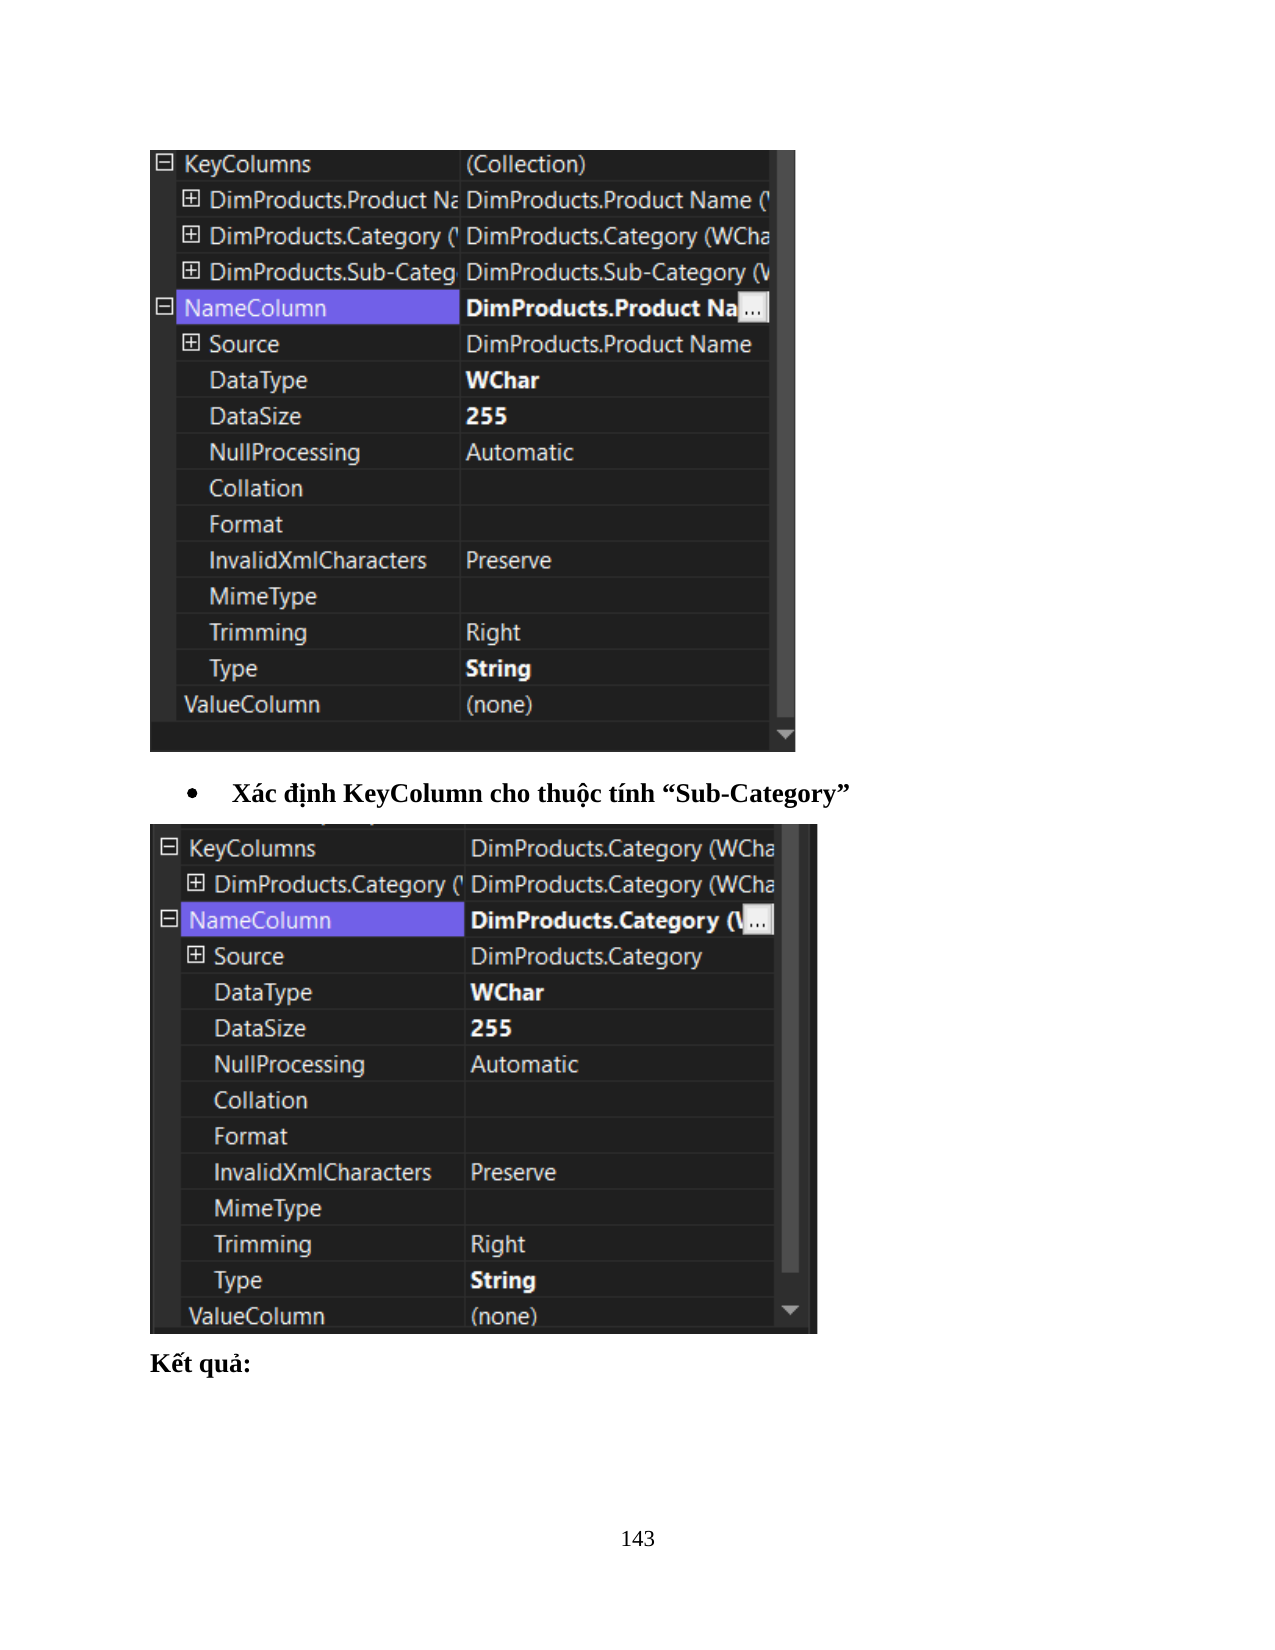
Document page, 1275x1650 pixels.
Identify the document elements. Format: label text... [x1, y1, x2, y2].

picture [150, 824, 818, 1334]
picture [150, 150, 796, 752]
text Kết quả: [150, 1347, 1125, 1378]
list Xác định KeyColumn cho thuộc tính “Sub-Category” [187, 777, 1125, 808]
